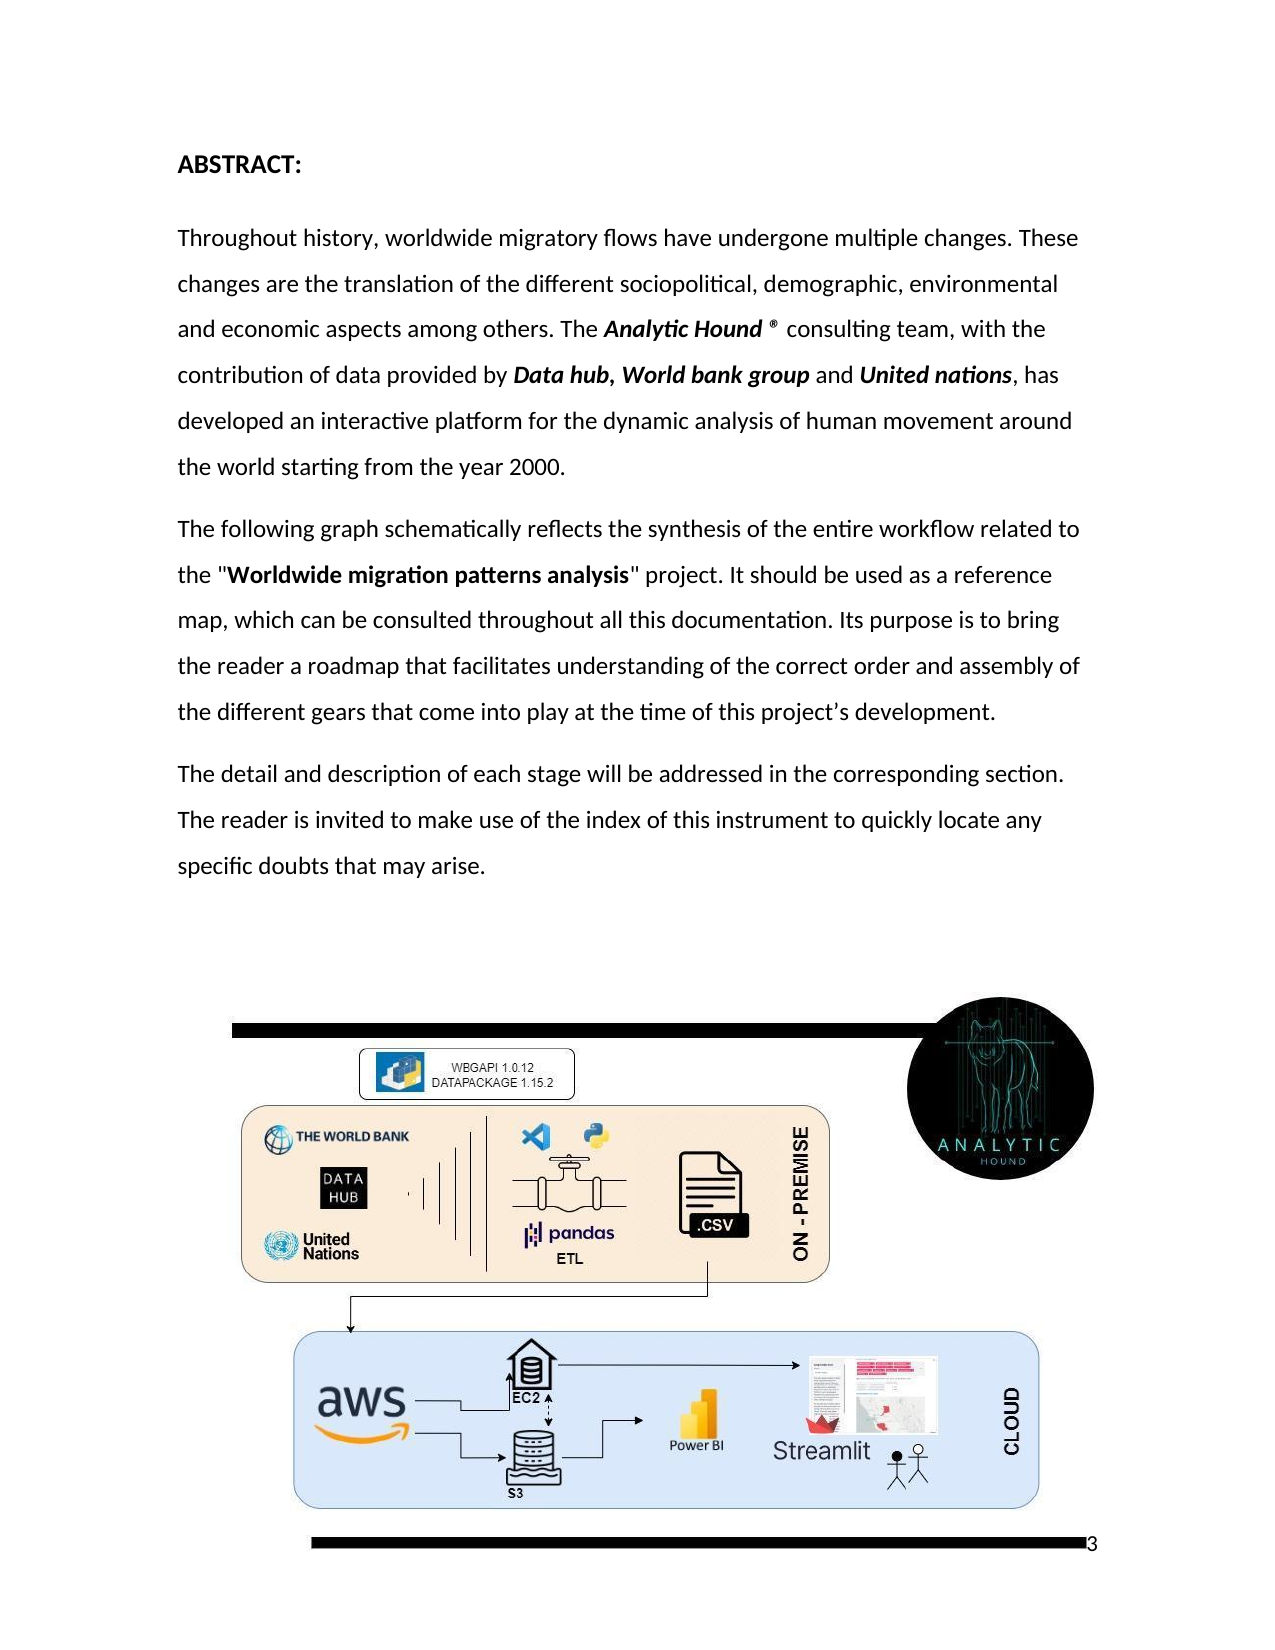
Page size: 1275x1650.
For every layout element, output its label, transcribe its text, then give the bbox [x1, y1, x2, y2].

text ABSTRACT: [177, 148, 1098, 181]
picture [227, 992, 1099, 1553]
text Throughout history, worldwide migratory flows have undergone multiple changes. These changes are the translation of the different sociopolitical, demographic, environmental and economic aspects among others. The Analytic Hound ® consulting team, with the contribution of data provided by Data hub, World bank group and United nations, has developed an interactive platform for the dynamic analysis of human movement around the world starting from the year 2000. [177, 222, 1098, 481]
text The following graph schematically reflects the synthesis of the entire workflow related to the "Worldwide migration patterns analysis" project. It should be used as a reference map, which can be consulted throughout all this documentation. Its purpose is to bring the reader a roadmap that facilitates understanding of the correct order and assembly of the different gears that come into play at the time of this project’s development. [177, 513, 1098, 727]
text The detail and description of each stage will be addressed in the corresponding section. The reader is invited to make use of the index of this instrument to quickly locate any specific doubts that may arise. [177, 758, 1098, 880]
